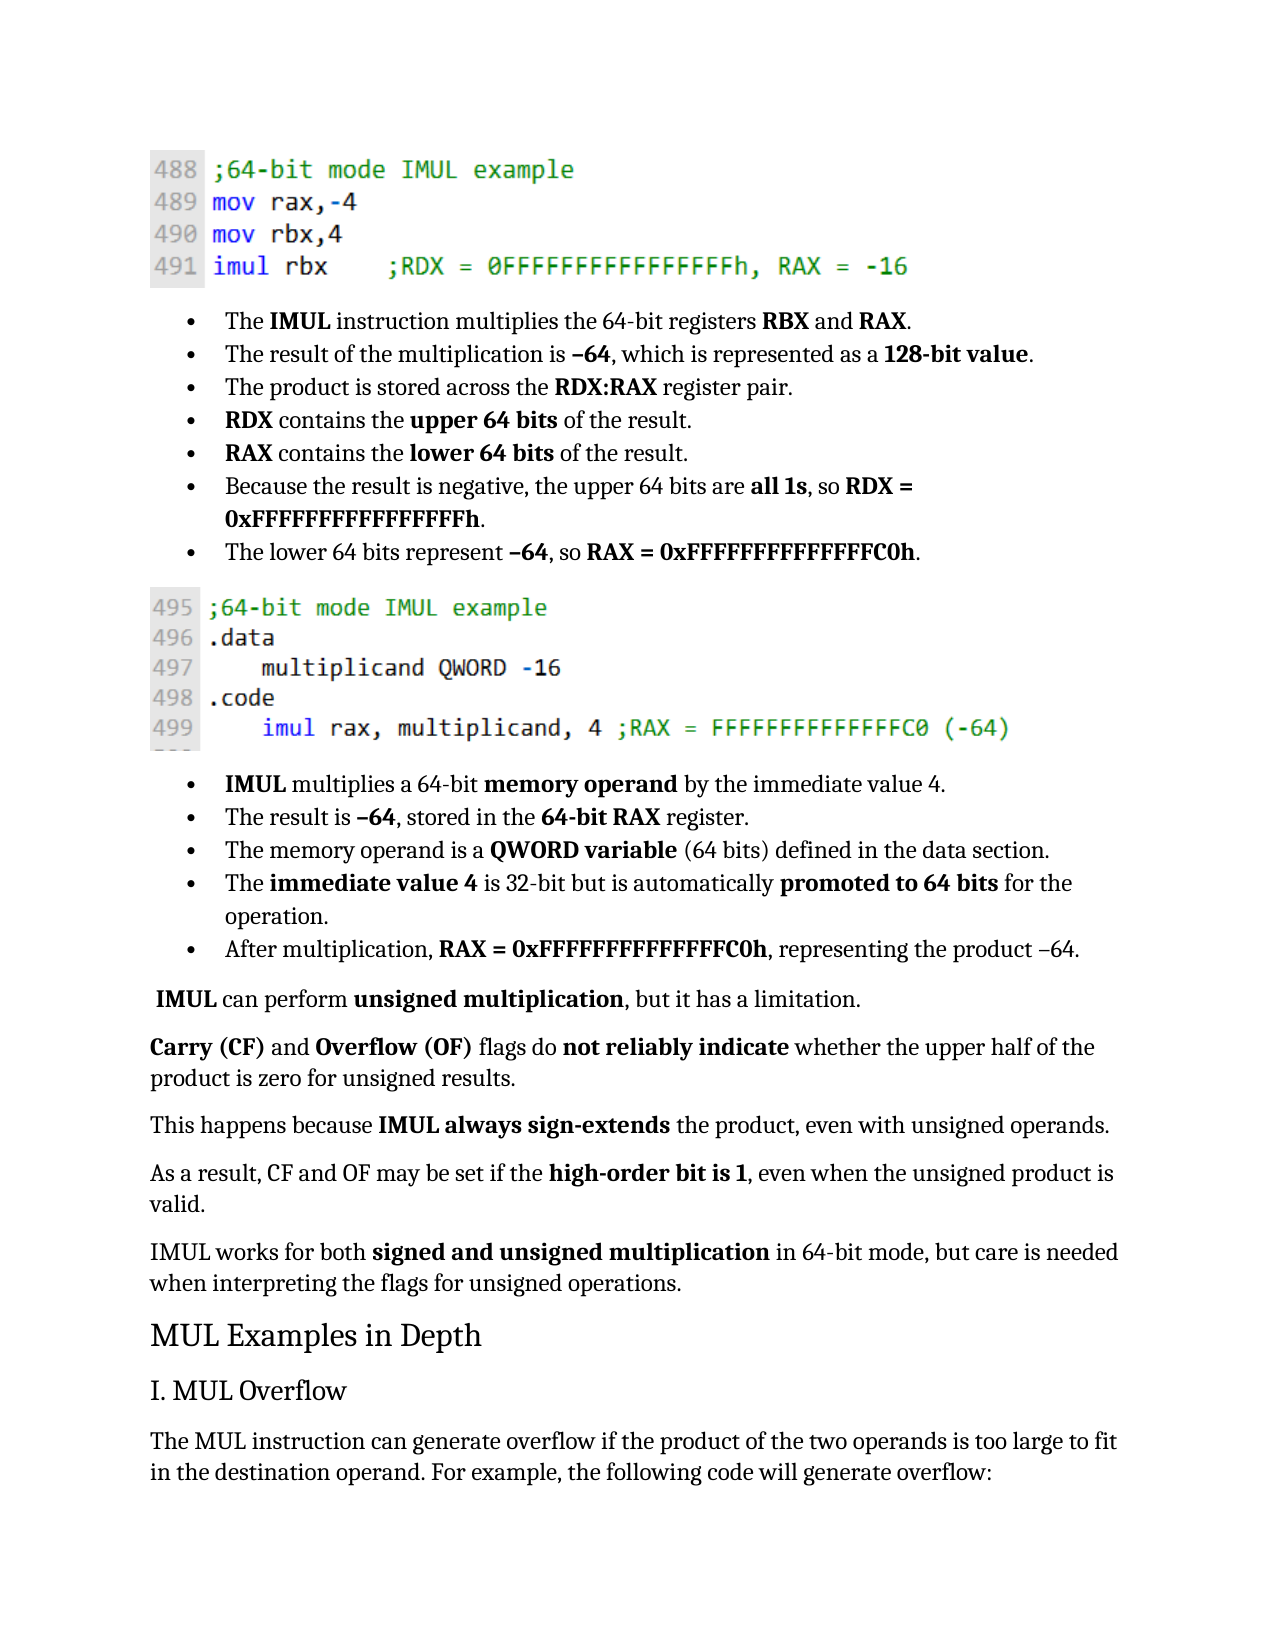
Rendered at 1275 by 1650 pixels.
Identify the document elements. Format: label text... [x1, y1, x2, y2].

picture [150, 587, 1045, 751]
list RAX contains the lower 64 bits of the result. [187, 439, 1125, 467]
text As a result, CF and OF may be set if the high-order bit is 1, even when the unsigned product is valid. [150, 1159, 1125, 1219]
list The product is stored across the RDX:RAX register pair. [187, 373, 1125, 401]
list After multiplication, RAX = 0xFFFFFFFFFFFFFFC0h, representing the product –64. [187, 935, 1125, 964]
list The immediate value 4 is 32-bit but is automatically promoted to 64 bits for the operation. [187, 869, 1125, 931]
picture [150, 150, 930, 288]
list The result is –64, stored in the 64-bit RAX register. [187, 803, 1125, 832]
text IMUL works for both signed and unsigned multiplication in 64-bit mode, but care is needed when interpreting the flags for unsigned operations. [150, 1238, 1125, 1297]
text Carry (CF) and Overflow (OF) flags do not reliably indicate whether the upper half of the product is zero for unsigned results. [150, 1032, 1125, 1092]
list The lower 64 bits represent –64, so RAX = 0xFFFFFFFFFFFFFFC0h. [187, 538, 1125, 567]
text This happens because IMUL always sign-extends the product, even with unsigned operands. [150, 1111, 1125, 1140]
list The memory operand is a QWORD variable (64 bits) defined in the data section. [187, 836, 1125, 865]
list IMUL multiplies a 64-bit memory operand by the immediate value 4. [187, 770, 1125, 799]
text MUL Examples in Depth [150, 1316, 1125, 1355]
list The result of the multiplication is –64, which is represented as a 128-bit value. [187, 340, 1125, 368]
text IMUL can perform unsigned multiplication, but it has a limitation. [150, 985, 1125, 1013]
list RDX contains the upper 64 bits of the result. [187, 406, 1125, 434]
list The IMUL instruction multiplies the 64-bit registers RBX and RAX. [187, 307, 1125, 335]
text I. MUL Overflow [150, 1374, 1125, 1408]
text The MUL instruction can generate overflow if the product of the two operands is too large to fit in the destination operand. For example, the following code will generate overflow: [150, 1427, 1125, 1487]
list Because the result is negative, the upper 64 bits are all 1s, so RDX = 0xFFFFFFFFFFFFFFFFh. [187, 472, 1125, 533]
